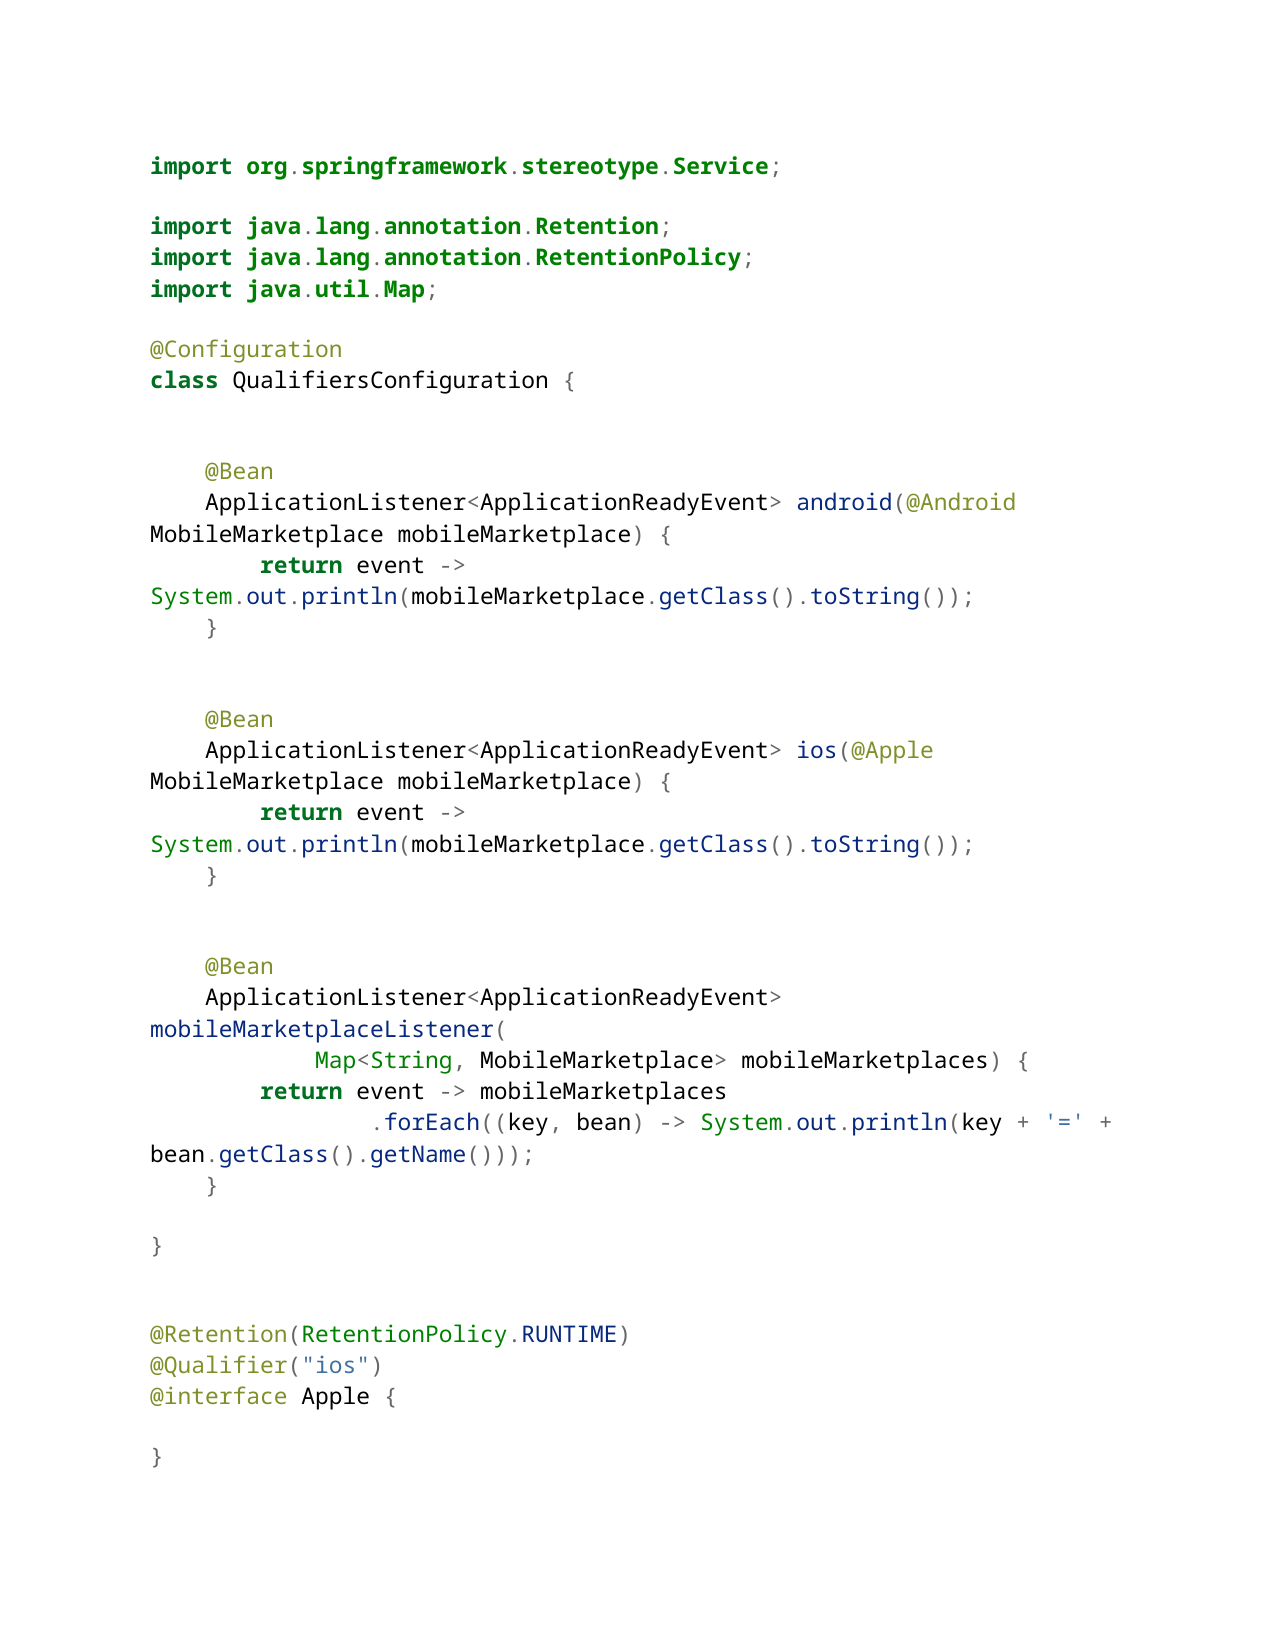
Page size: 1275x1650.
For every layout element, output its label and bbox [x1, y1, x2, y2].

text [150, 150, 1125, 1500]
